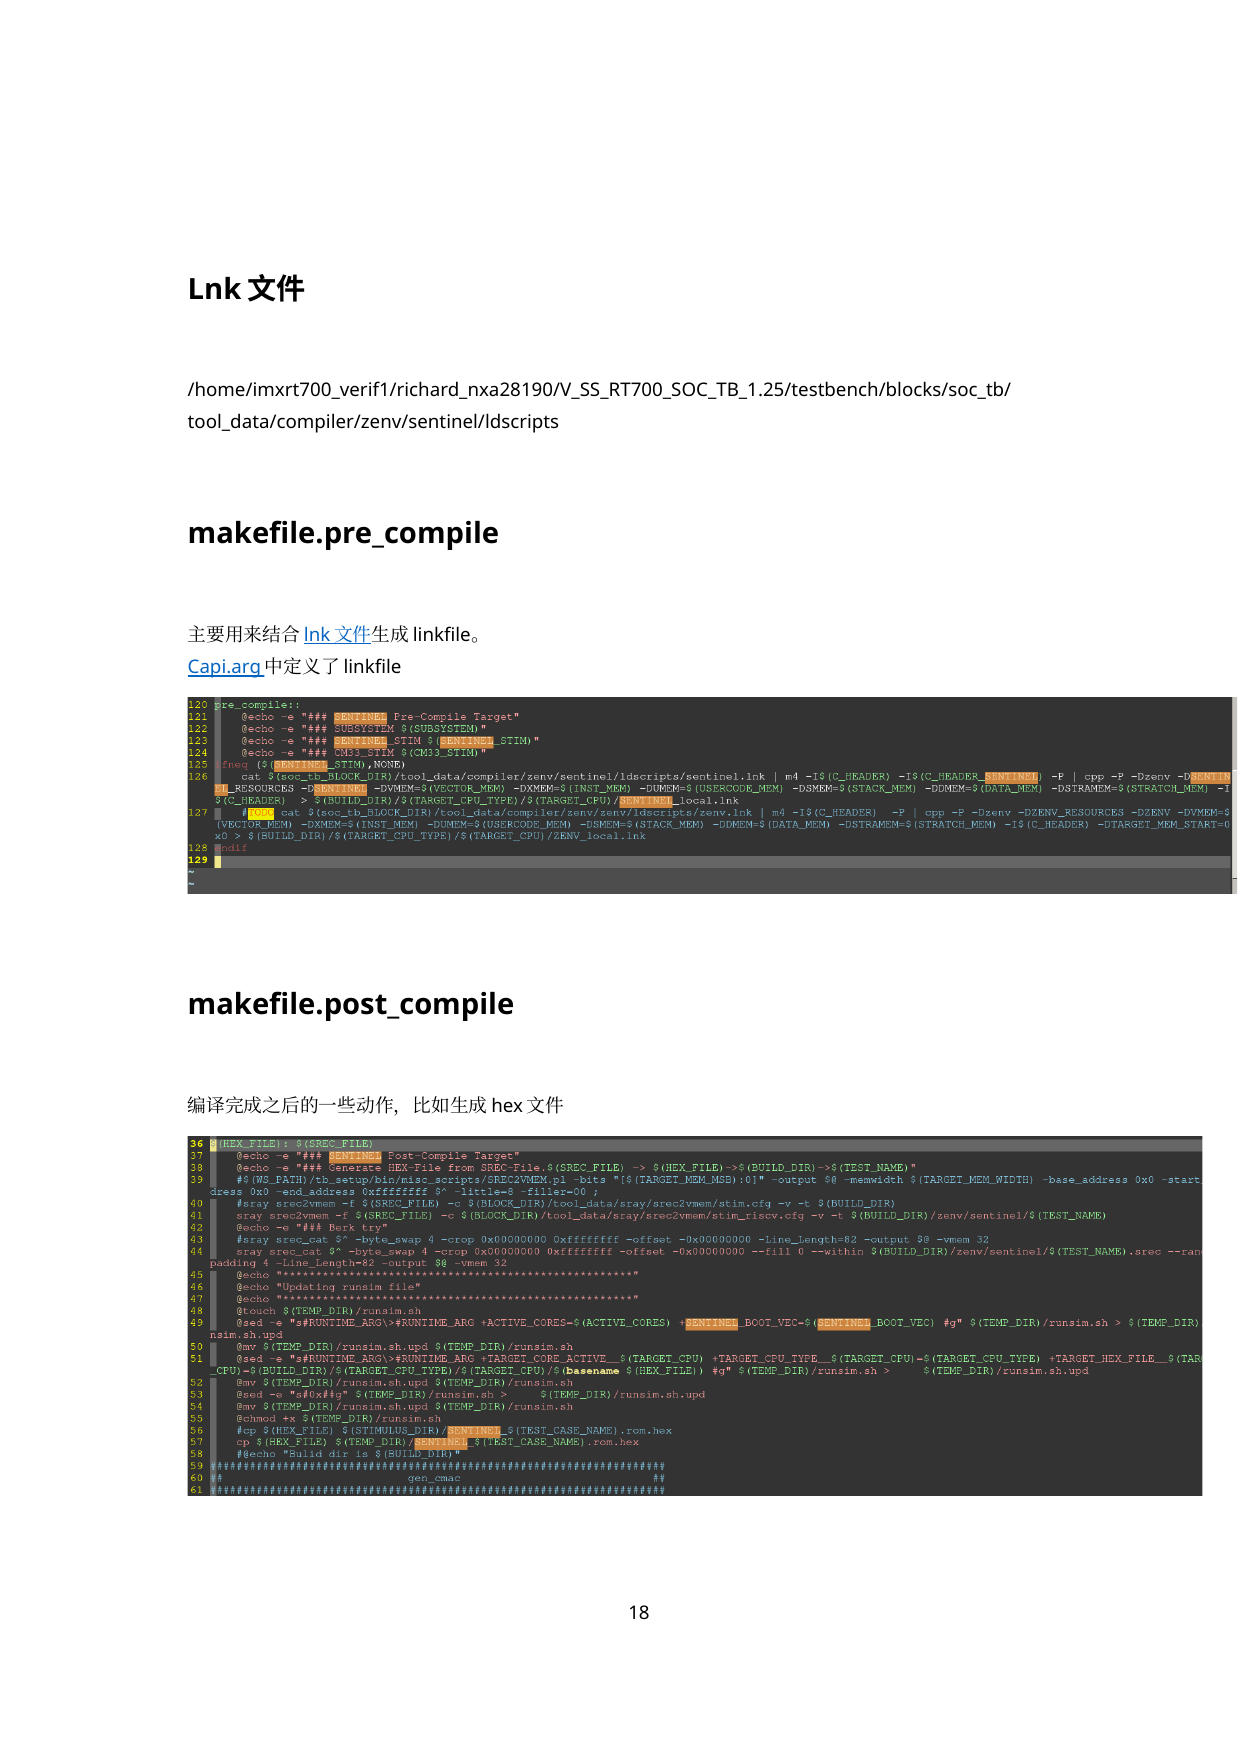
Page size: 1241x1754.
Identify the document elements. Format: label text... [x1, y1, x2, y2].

subtitle makefile.pre_compile [187, 499, 1053, 564]
subtitle makefile.post_compile [187, 971, 1053, 1036]
subtitle Lnk文件 [187, 254, 1053, 319]
text Capi.arg中定义了linkfile [187, 649, 1053, 682]
picture [187, 697, 1238, 894]
text 编译完成之后的一些动作，比如生成hex文件 [187, 1088, 1053, 1121]
picture [187, 1136, 1203, 1496]
text 主要用来结合lnk文件生成linkfile。 [187, 617, 1053, 649]
text /home/imxrt700_verif1/richard_nxa28190/V_SS_RT700_SOC_TB_1.25/testbench/blocks/soc_tb/tool_data/compiler/zenv/sentinel/ldscripts [187, 373, 1053, 438]
